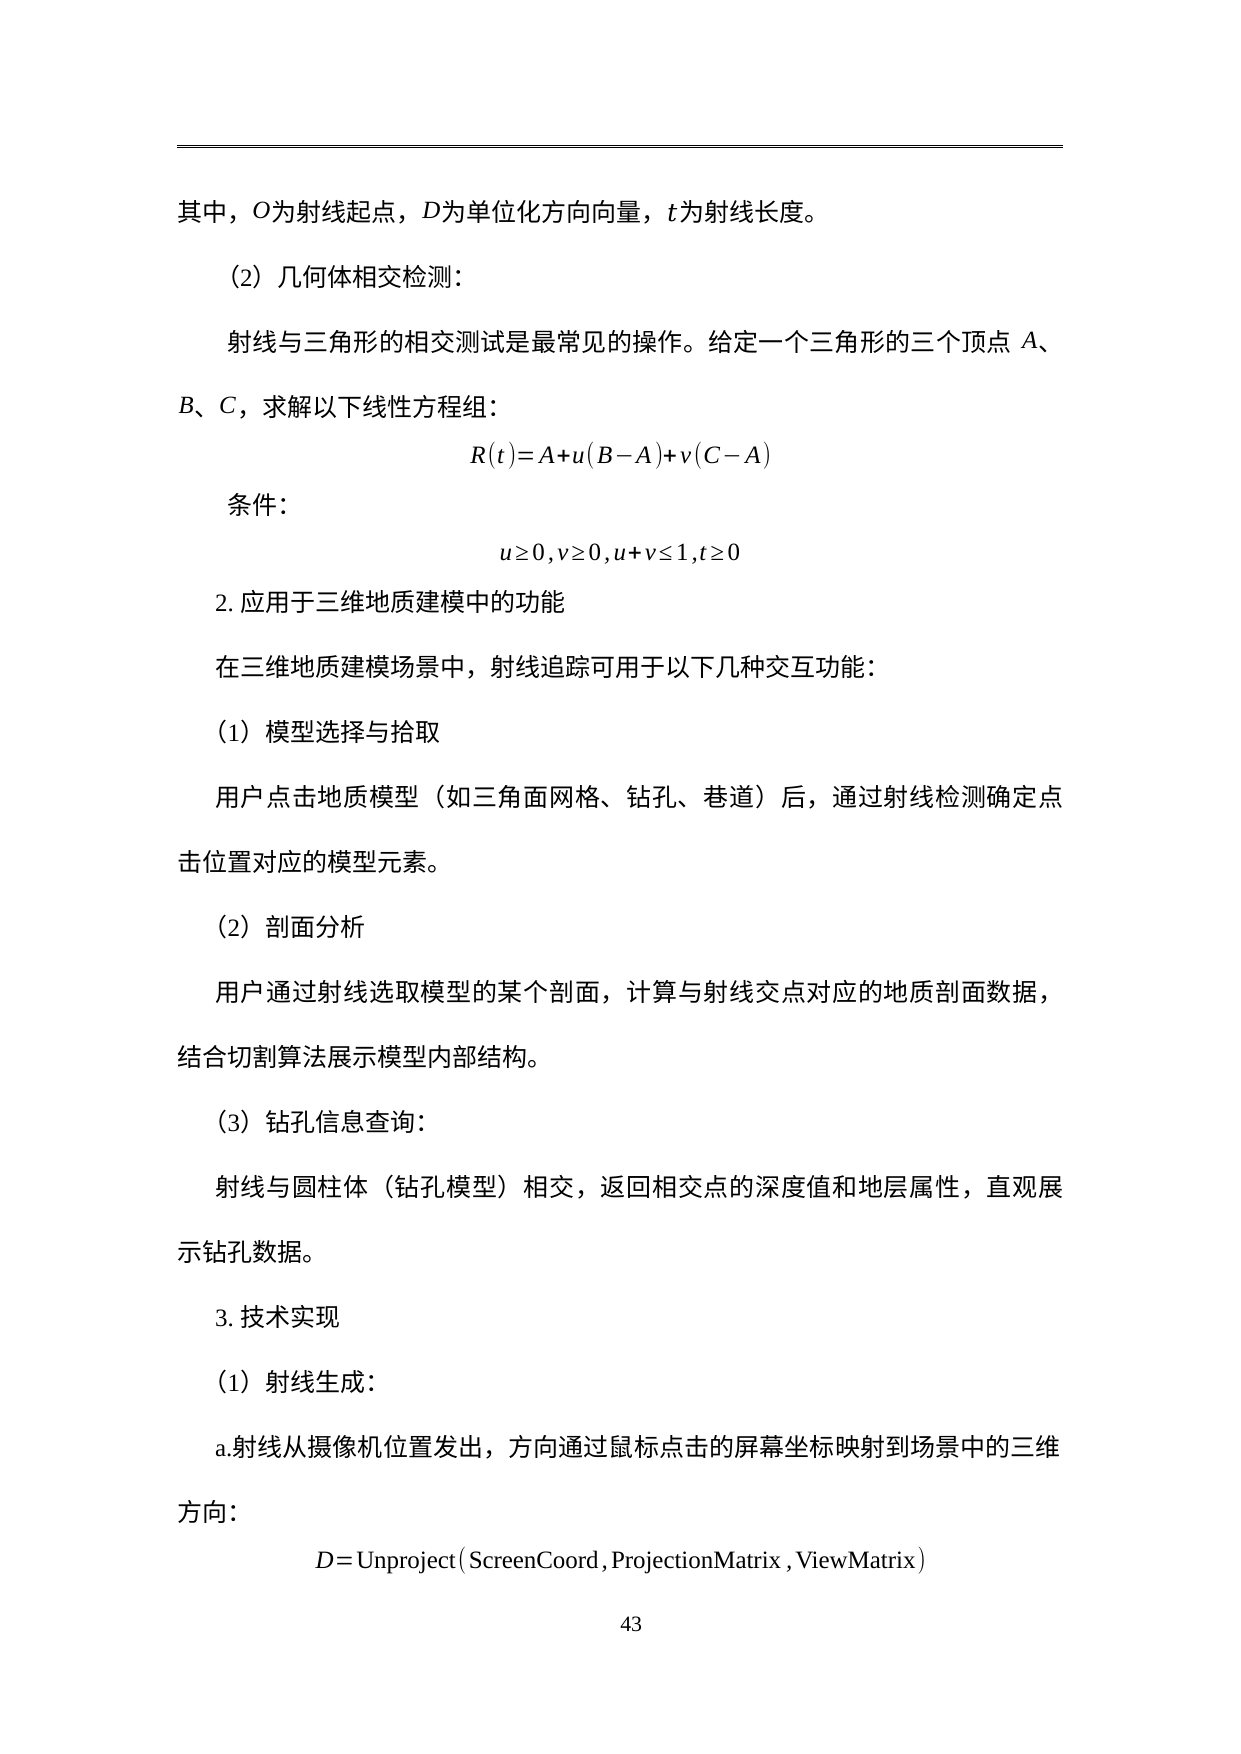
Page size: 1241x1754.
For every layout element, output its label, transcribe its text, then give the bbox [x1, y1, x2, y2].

text （1）模型选择与拾取 [177, 698, 1063, 763]
text （2）剖面分析 [177, 893, 1063, 958]
text （1）射线生成： [177, 1348, 1063, 1413]
text 射线与圆柱体（钻孔模型）相交，返回相交点的深度值和地层属性，直观展示钻孔数据。 [177, 1153, 1063, 1283]
text 3. 技术实现 [177, 1283, 1063, 1348]
text （2）几何体相交检测： [177, 243, 1063, 308]
text 2. 应用于三维地质建模中的功能 [177, 568, 1063, 633]
text 射线与三角形的相交测试是最常见的操作。给定一个三角形的三个顶点 、、，求解以下线性方程组： [177, 308, 1063, 438]
text a.射线从摄像机位置发出，方向通过鼠标点击的屏幕坐标映射到场景中的三维方向： [177, 1413, 1063, 1543]
text 用户点击地质模型（如三角面网格、钻孔、巷道）后，通过射线检测确定点击位置对应的模型元素。 [177, 763, 1063, 893]
text （3）钻孔信息查询： [177, 1088, 1063, 1153]
text 其中，为射线起点，为单位化方向向量，𝑡为射线长度。 [177, 178, 1063, 243]
text 在三维地质建模场景中，射线追踪可用于以下几种交互功能： [177, 633, 1063, 698]
text 用户通过射线选取模型的某个剖面，计算与射线交点对应的地质剖面数据，结合切割算法展示模型内部结构。 [177, 958, 1063, 1088]
text 条件： [177, 471, 1063, 536]
